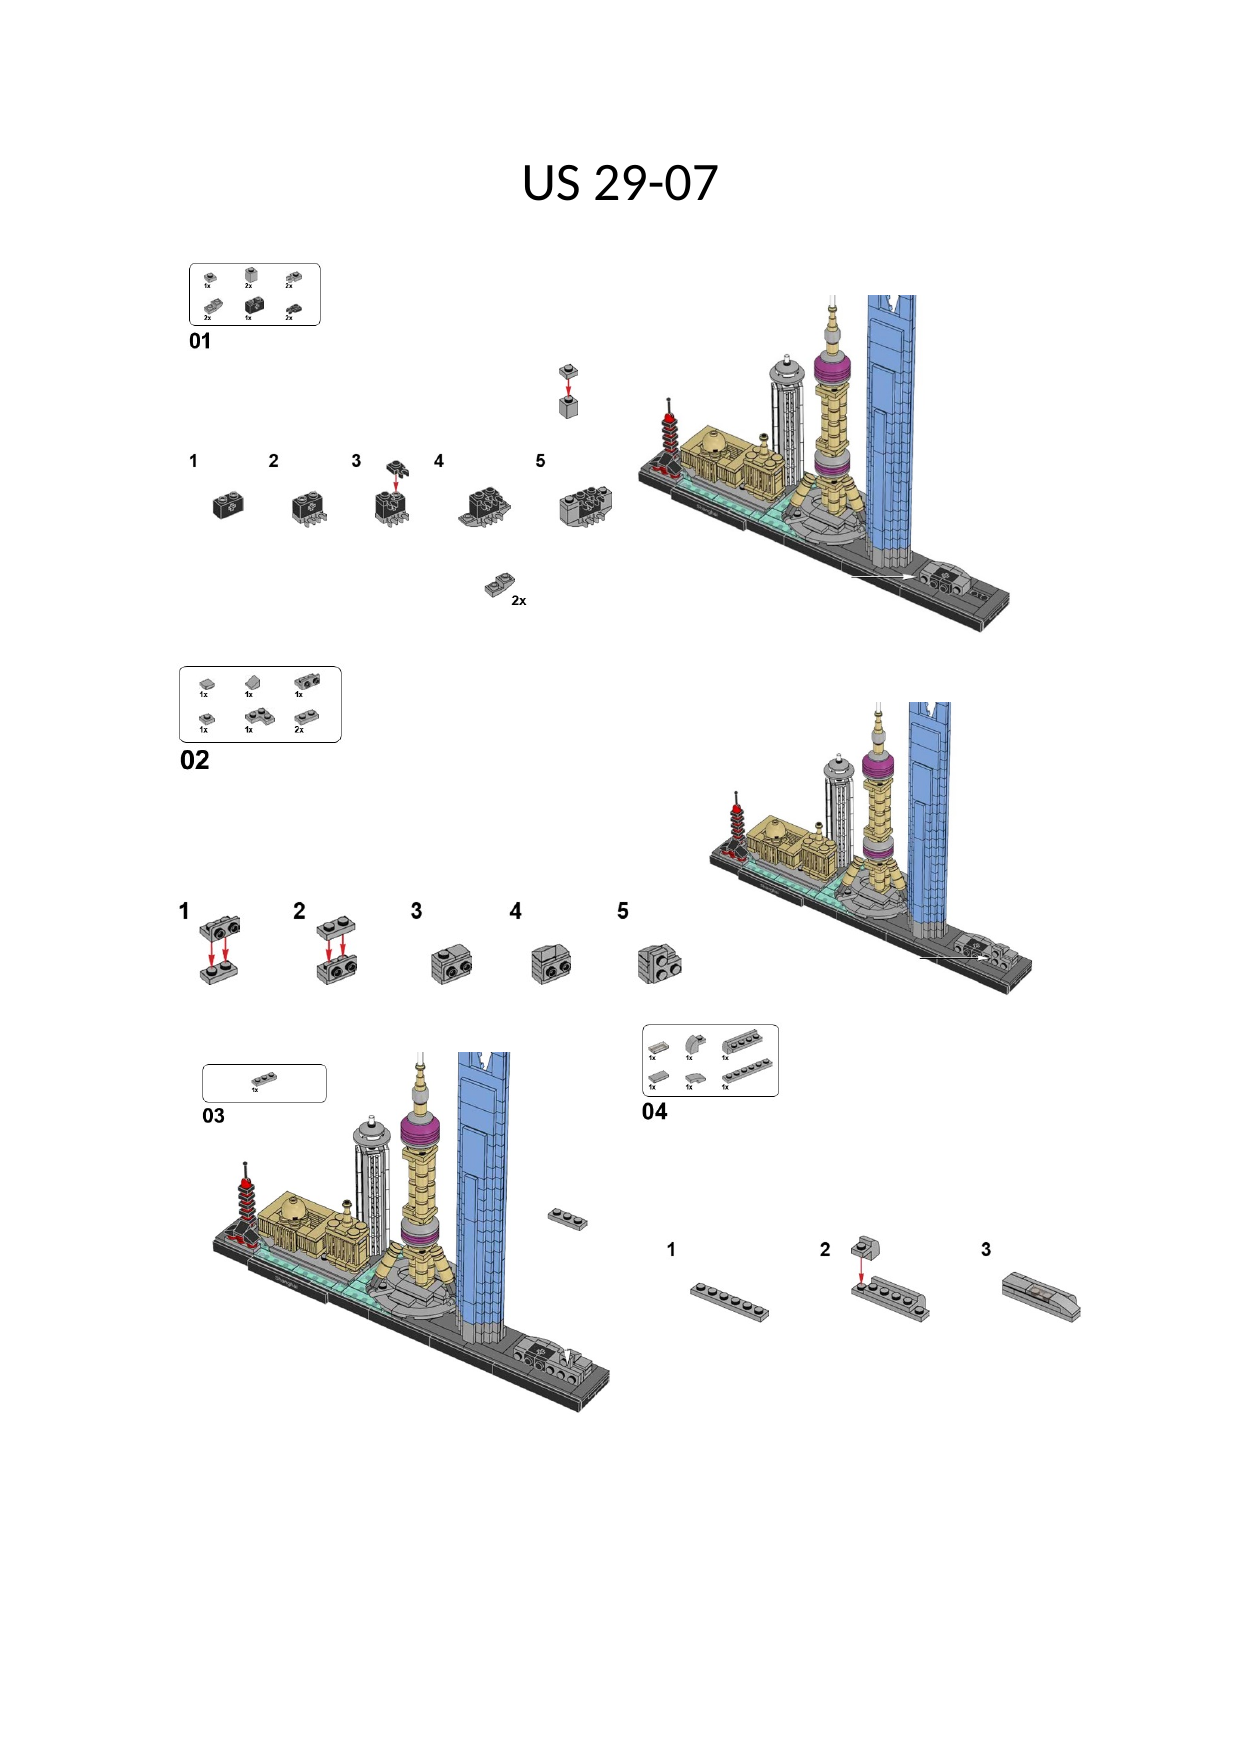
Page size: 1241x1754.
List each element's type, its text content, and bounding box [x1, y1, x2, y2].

picture [180, 250, 1061, 643]
text US 29-07 [148, 148, 1093, 214]
picture [157, 1011, 1083, 1424]
picture [165, 650, 1076, 1004]
